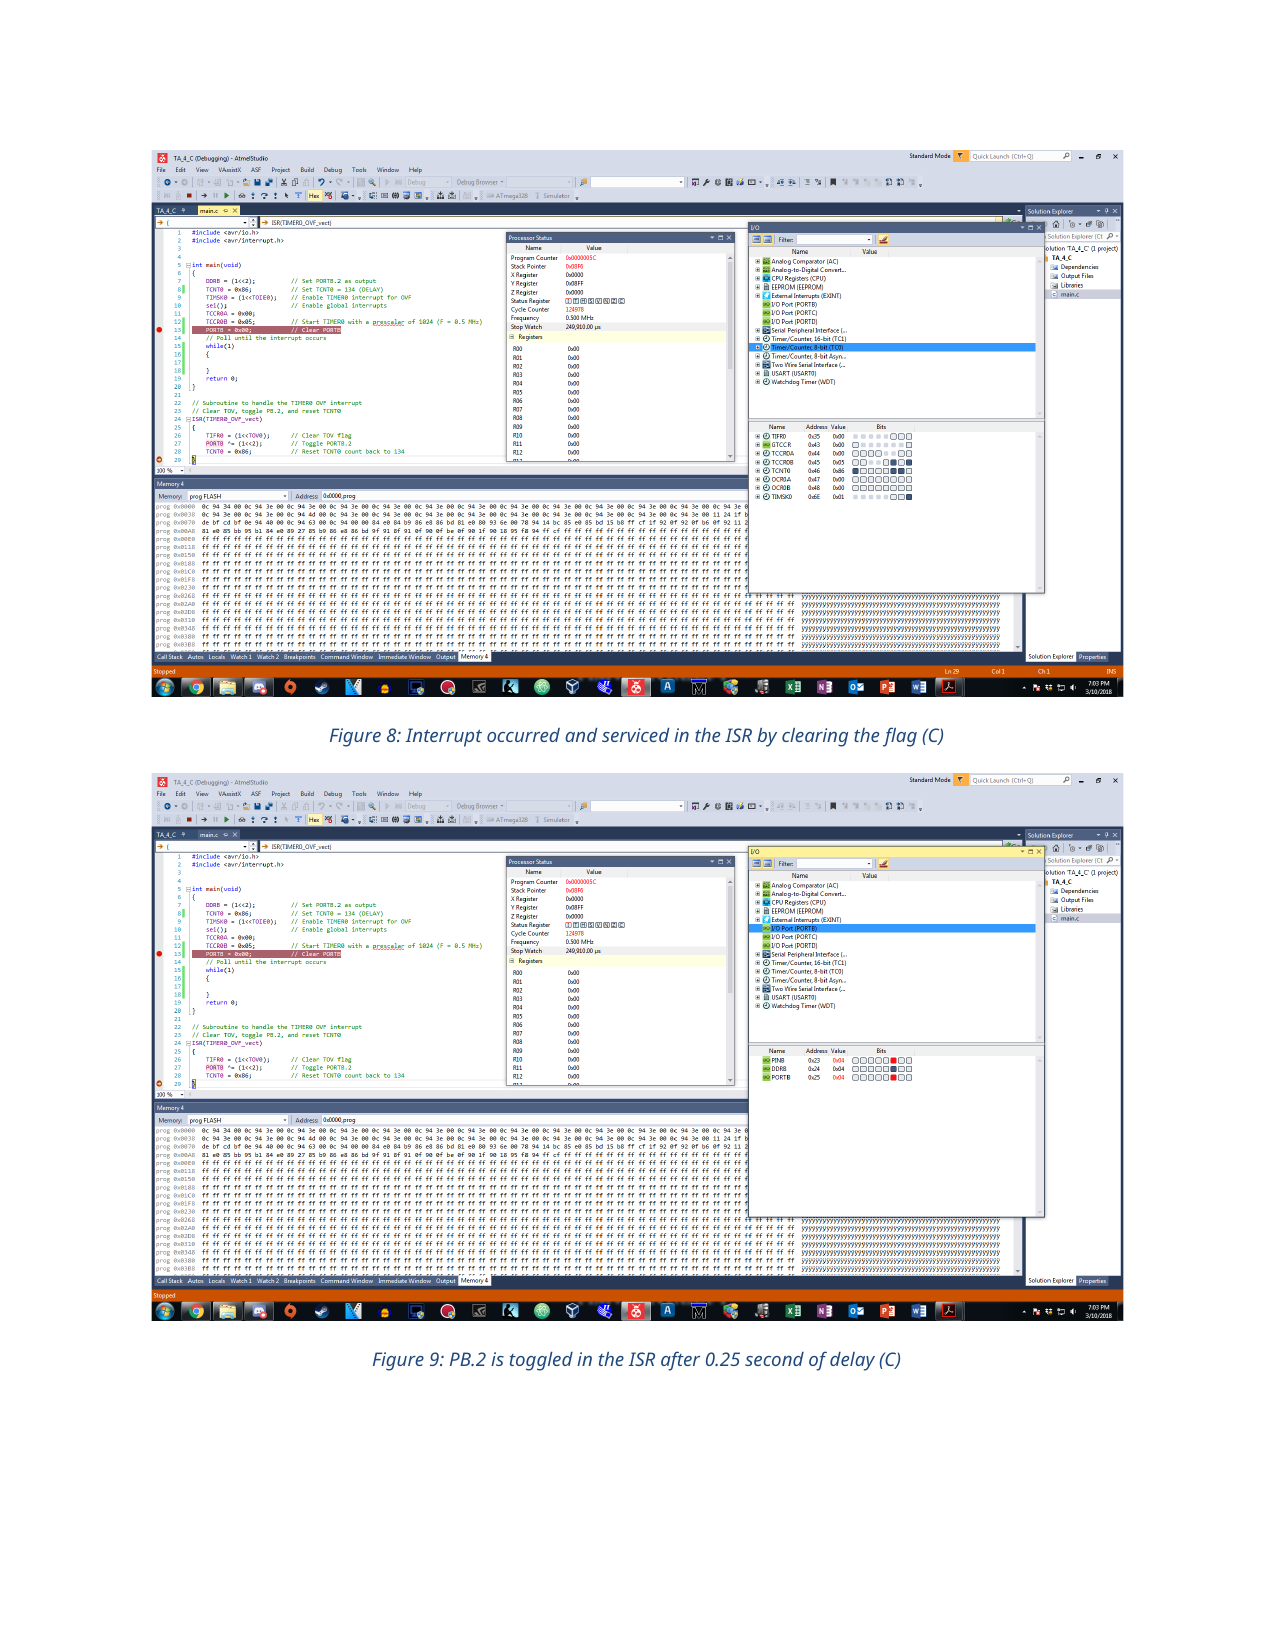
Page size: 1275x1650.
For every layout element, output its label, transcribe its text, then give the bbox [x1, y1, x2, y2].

picture [151, 150, 1124, 697]
text Figure 9: PB.2 is toggled in the ISR after 0.25 second of delay (C) [150, 1346, 1125, 1371]
text Figure 8: Interrupt occurred and serviced in the ISR by clearing the flag (C) [150, 722, 1125, 748]
picture [151, 773, 1124, 1321]
